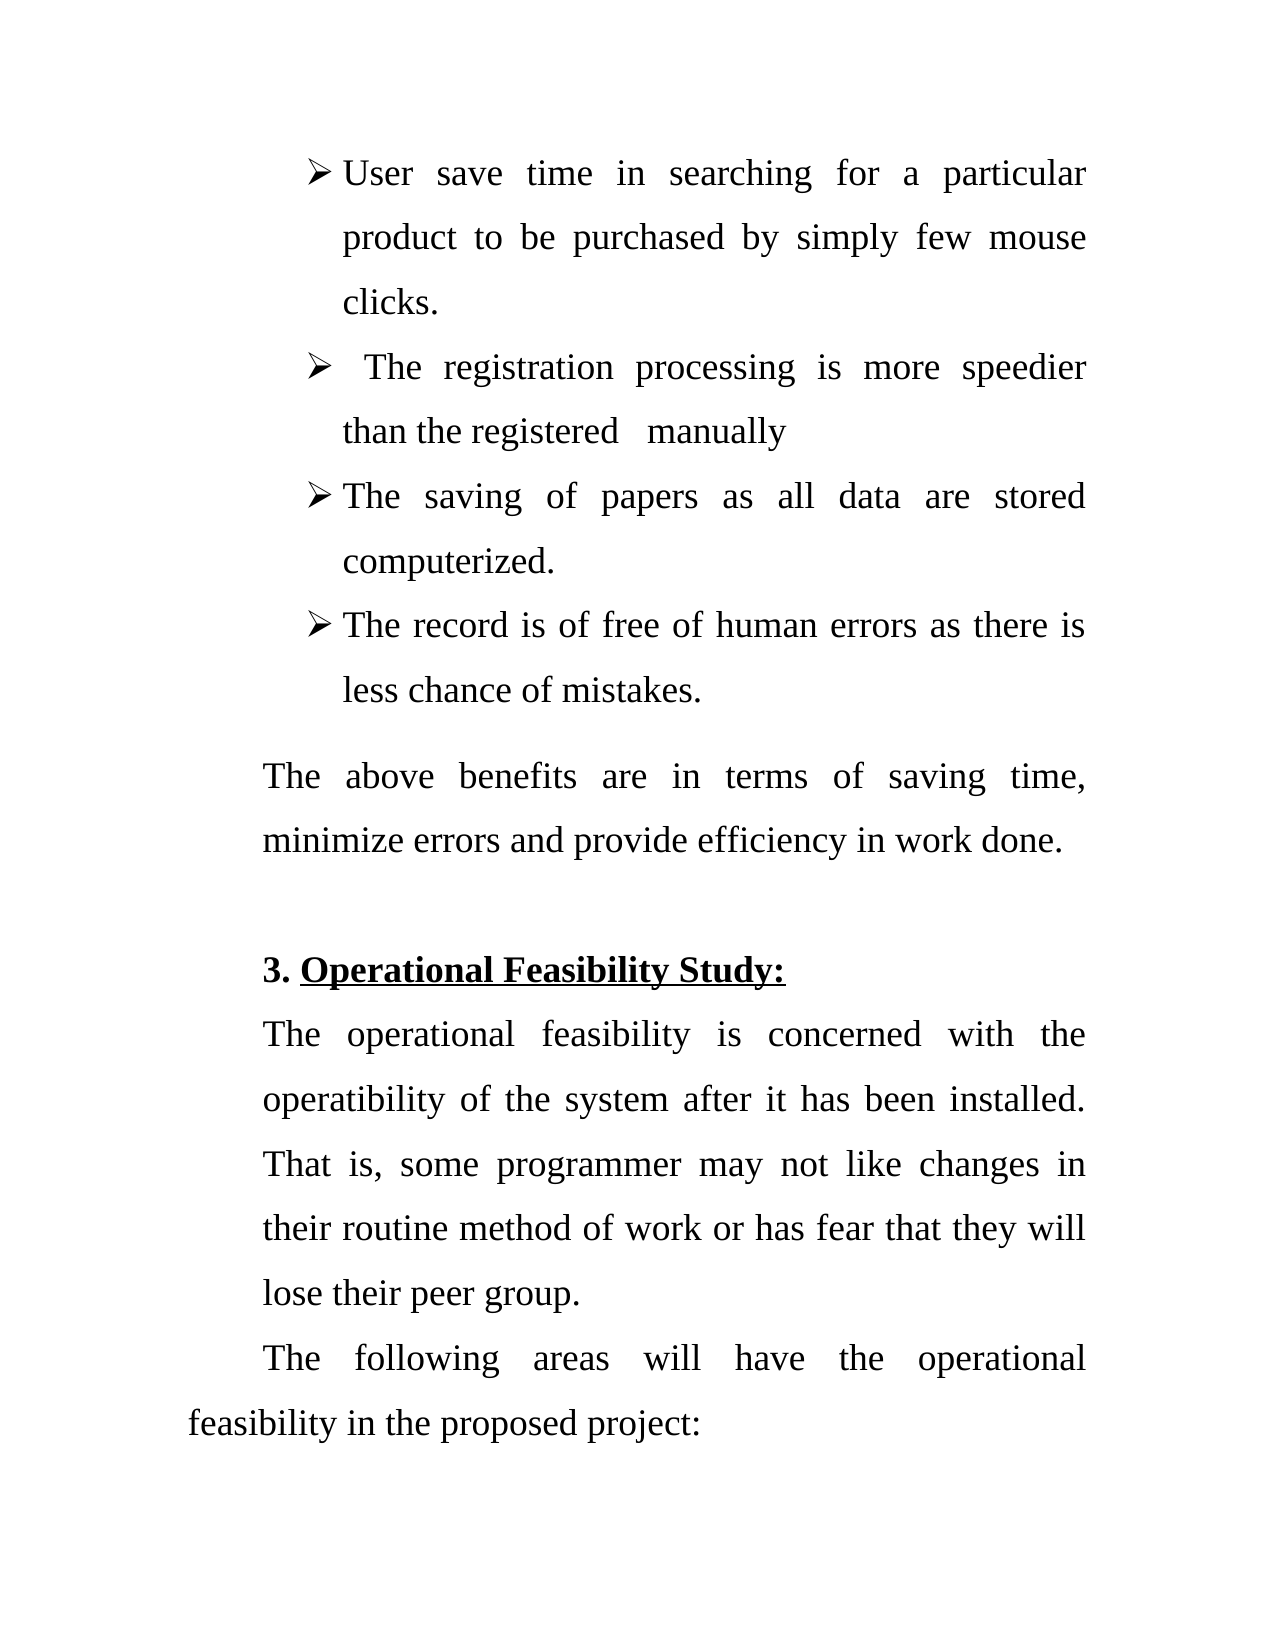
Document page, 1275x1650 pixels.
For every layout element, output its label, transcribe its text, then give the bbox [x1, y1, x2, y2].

list The record is of free of human errors as there is less chance of mistakes. [305, 603, 1087, 711]
text The operational feasibility is concerned with the operatibility of the system after it has been installed. That is, some programmer may not like changes in their routine method of work or has fear that they will lose their peer group. [262, 1012, 1087, 1314]
list User save time in searching for a particular product to be purchased by simply few mouse clicks. [305, 150, 1087, 322]
list The registration processing is more speedier than the registered manually [305, 344, 1087, 452]
list The saving of papers as all data are stored computerized. [305, 473, 1087, 581]
text The following areas will have the operational feasibility in the proposed project: [187, 1335, 1087, 1443]
text 3. Operational Feasibility Study: [187, 947, 1087, 990]
text The above benefits are in terms of saving time, minimize errors and provide efficiency in work done. [262, 753, 1087, 861]
